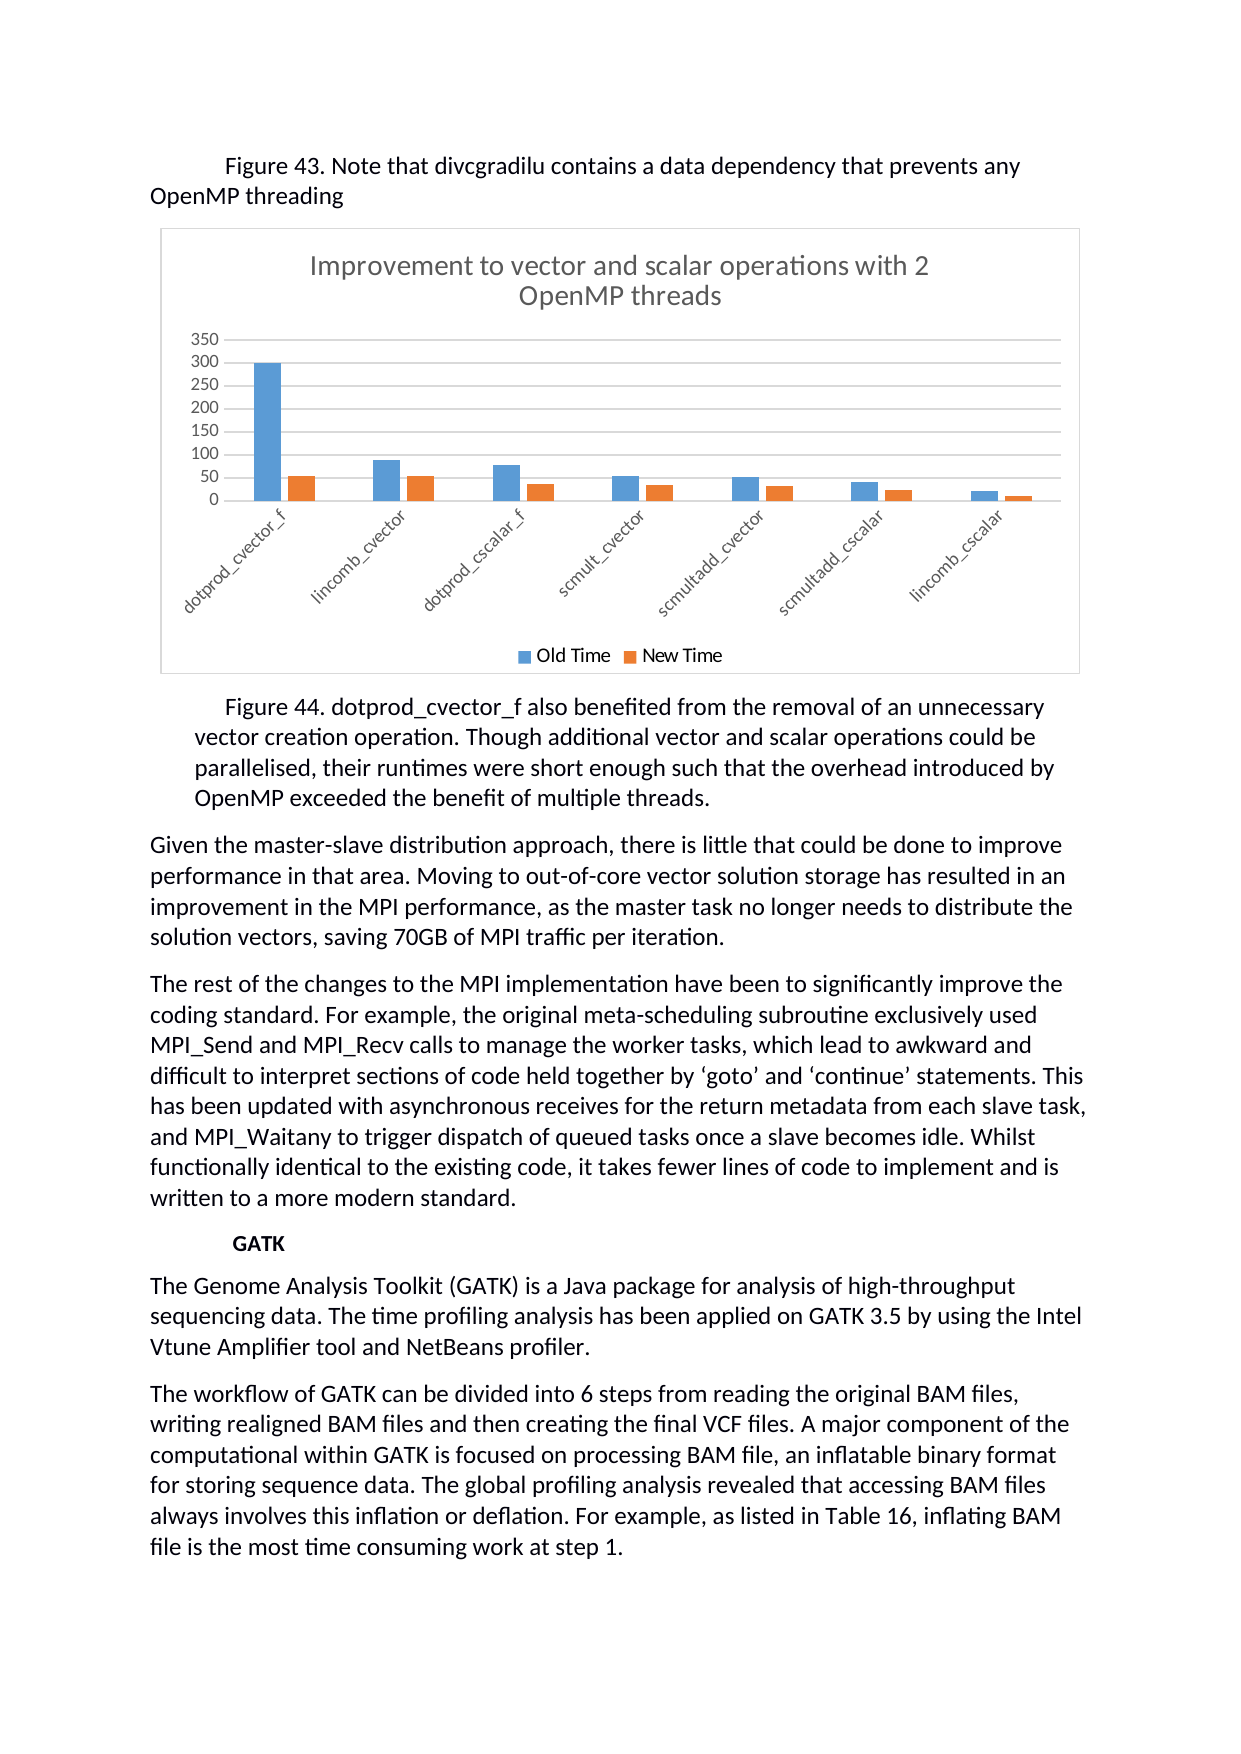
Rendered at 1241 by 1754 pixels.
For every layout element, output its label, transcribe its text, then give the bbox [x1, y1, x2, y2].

text The rest of the changes to the MPI implementation have been to significantly improve the coding standard. For example, the original meta-scheduling subroutine exclusively used MPI_Send and MPI_Recv calls to manage the worker tasks, which lead to awkward and difficult to interpret sections of code held together by ‘goto’ and ‘continue’ statements. This has been updated with asynchronous receives for the return metadata from each slave task, and MPI_Waitany to trigger dispatch of queued tasks once a slave becomes idle. Whilst functionally identical to the existing code, it takes fewer lines of code to implement and is written to a more modern standard. [150, 968, 1090, 1213]
text The workflow of GATK can be divided into 6 steps from reading the original BAM files, writing realigned BAM files and then creating the final VCF files. A major component of the computational within GATK is focused on processing BAM file, an inflatable binary format for storing sequence data. The global profiling analysis revealed that accessing BAM files always involves this inflation or deflation. For example, as listed in Table 16, inflating BAM file is the most time consuming work at step 1. [150, 1378, 1090, 1561]
text Figure 44. dotprod_cvector_f also benefited from the removal of an unnecessary vector creation operation. Though additional vector and scalar operations could be parallelised, their runtimes were short enough such that the overhead introduced by OpenMP exceeded the benefit of multiple threads. [194, 691, 1090, 813]
subtitle GATK [232, 1229, 1090, 1257]
text Given the master-slave distribution approach, there is little that could be done to improve performance in that area. Moving to out-of-core vector solution storage has resulted in an improvement in the MPI performance, as the master task no longer needs to distribute the solution vectors, saving 70GB of MPI traffic per iteration. [150, 830, 1090, 952]
text The Genome Analysis Toolkit (GATK) is a Java package for analysis of high-throughput sequencing data. The time profiling analysis has been applied on GATK 3.5 by using the Intel Vtune Amplifier tool and NetBeans profiler. [150, 1270, 1090, 1361]
text Figure 43. Note that divcgradilu contains a data dependency that prevents any OpenMP threading [150, 150, 1090, 211]
